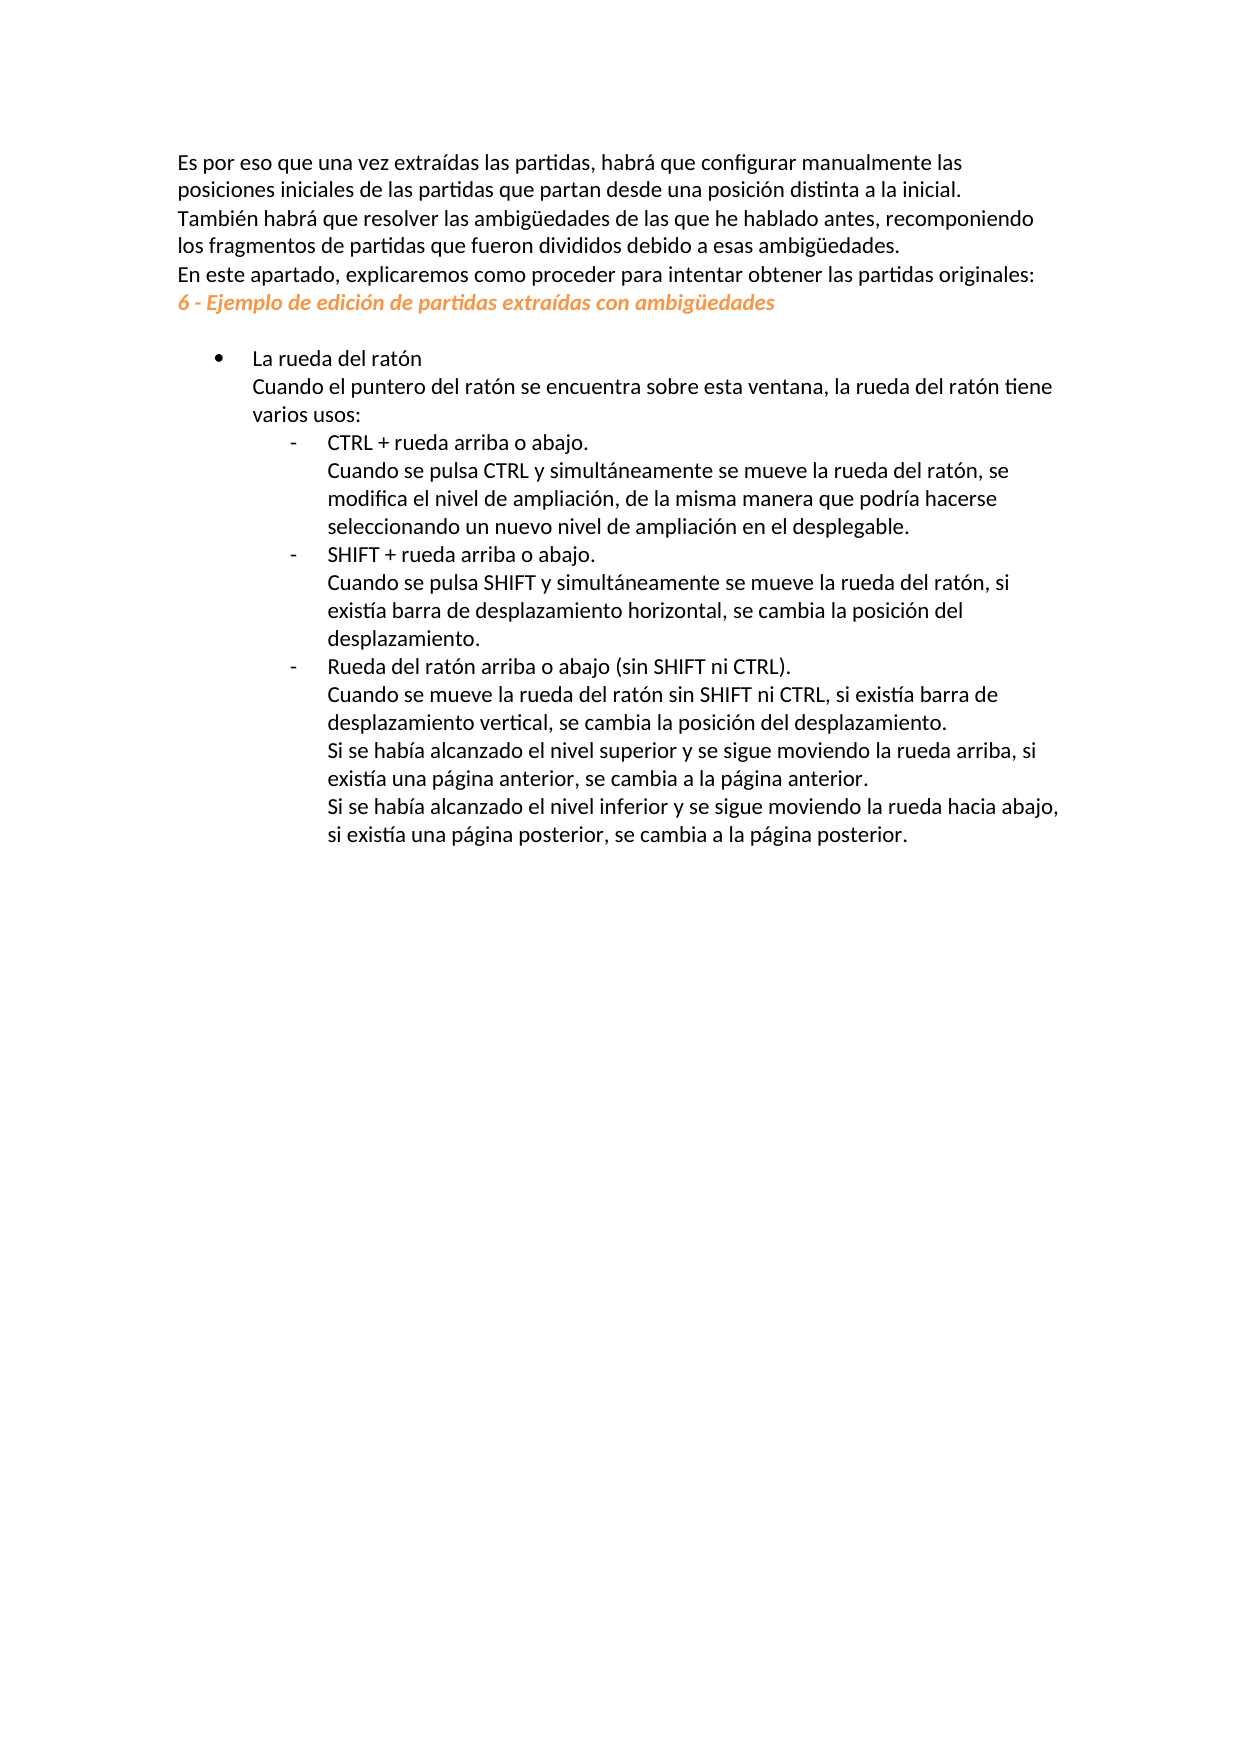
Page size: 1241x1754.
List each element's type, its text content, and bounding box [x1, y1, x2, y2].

list CTRL + rueda arriba o abajo. [290, 428, 1063, 456]
list La rueda del ratón [215, 344, 1063, 372]
list SHIFT + rueda arriba o abajo. [290, 540, 1063, 568]
text Cuando el puntero del ratón se encuentra sobre esta ventana, la rueda del ratón tiene varios usos: [252, 372, 1063, 428]
text En este apartado, explicaremos como proceder para intentar obtener las partidas originales: 6 - Ejemplo de edición de partidas extraídas con ambigüedades [177, 260, 1063, 316]
text Si se había alcanzado el nivel inferior y se sigue moviendo la rueda hacia abajo, si existía una página posterior, se cambia a la página posterior. [327, 792, 1063, 848]
text Cuando se pulsa CTRL y simultáneamente se mueve la rueda del ratón, se modifica el nivel de ampliación, de la misma manera que podría hacerse seleccionando un nuevo nivel de ampliación en el desplegable. [327, 456, 1063, 540]
text Cuando se pulsa SHIFT y simultáneamente se mueve la rueda del ratón, si existía barra de desplazamiento horizontal, se cambia la posición del desplazamiento. [327, 568, 1063, 652]
list Rueda del ratón arriba o abajo (sin SHIFT ni CTRL). [290, 652, 1063, 680]
text Es por eso que una vez extraídas las partidas, habrá que configurar manualmente las posiciones iniciales de las partidas que partan desde una posición distinta a la inicial. [177, 148, 1063, 204]
text También habrá que resolver las ambigüedades de las que he hablado antes, recomponiendo los fragmentos de partidas que fueron divididos debido a esas ambigüedades. [177, 204, 1063, 260]
text Cuando se mueve la rueda del ratón sin SHIFT ni CTRL, si existía barra de desplazamiento vertical, se cambia la posición del desplazamiento. [327, 680, 1063, 736]
text Si se había alcanzado el nivel superior y se sigue moviendo la rueda arriba, si existía una página anterior, se cambia a la página anterior. [327, 736, 1063, 792]
